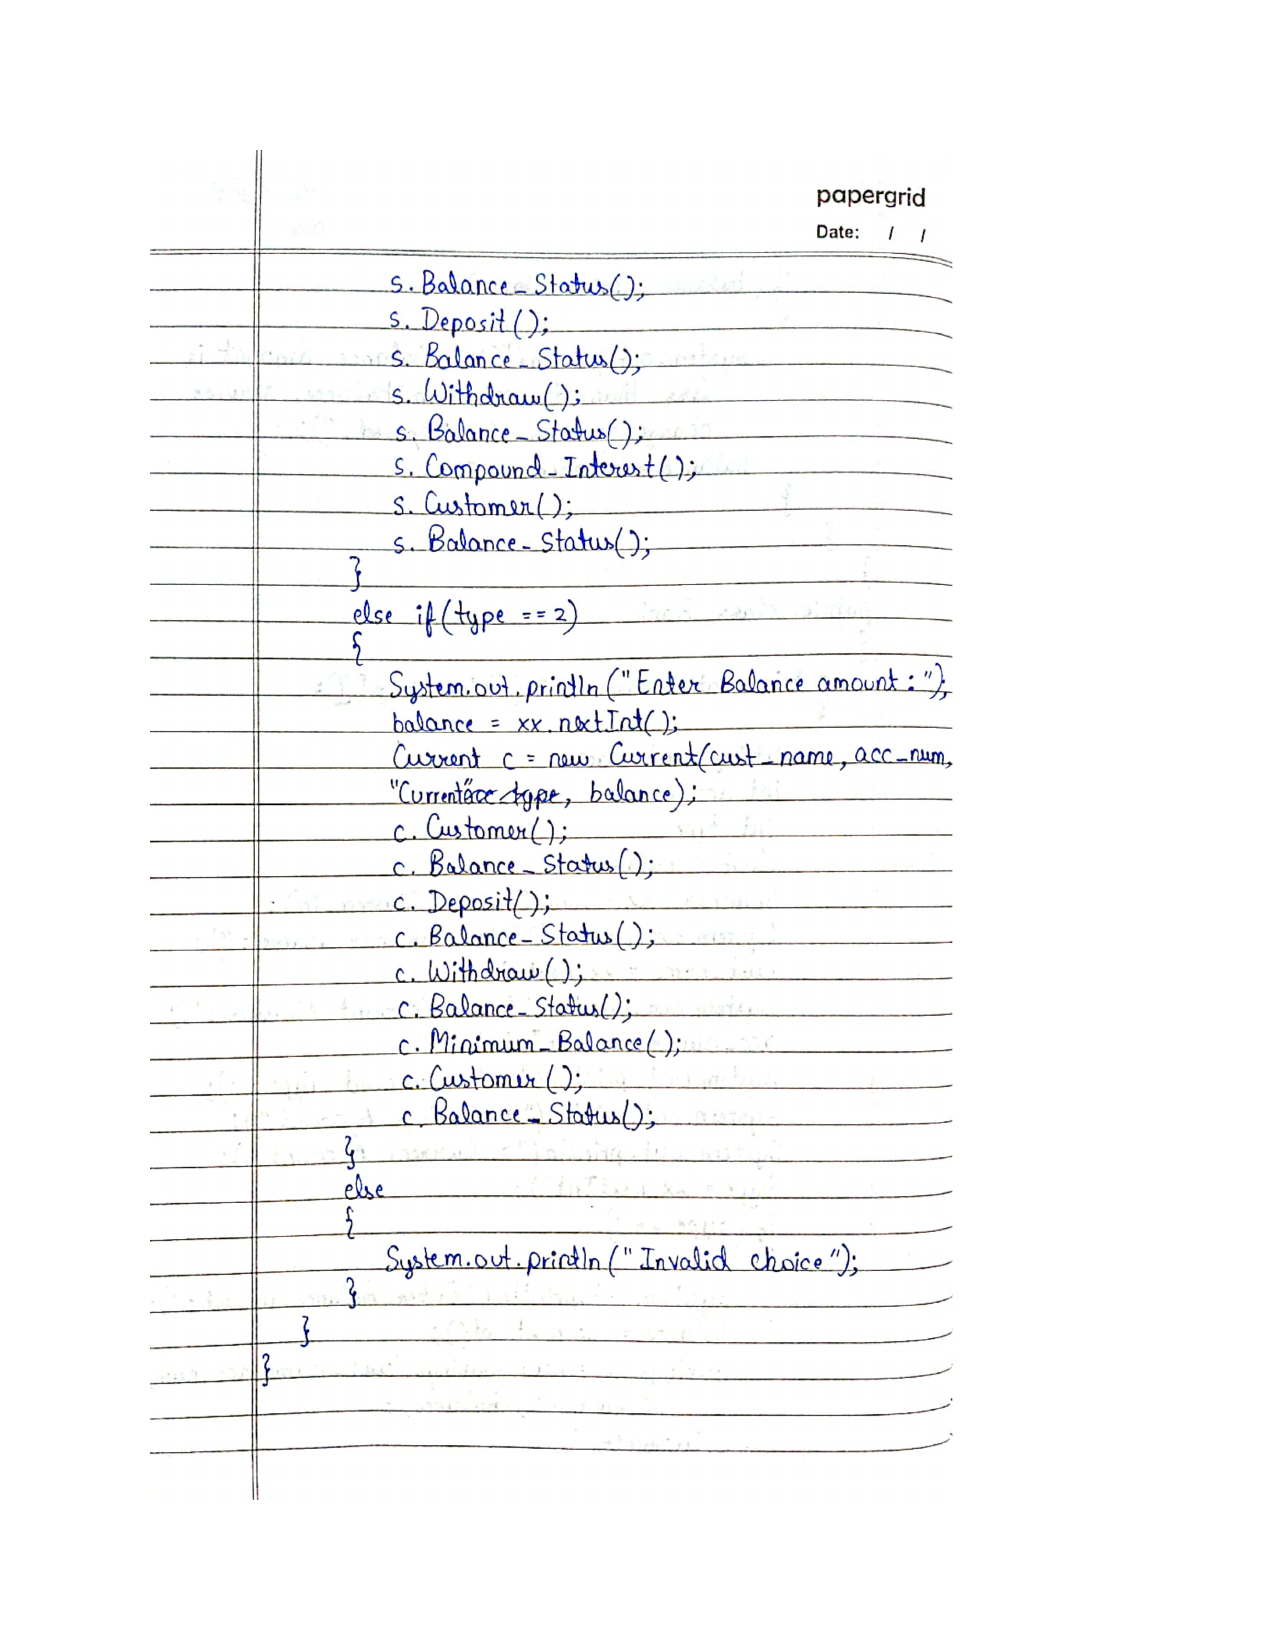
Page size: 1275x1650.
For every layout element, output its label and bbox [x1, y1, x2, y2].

picture [150, 150, 953, 1500]
